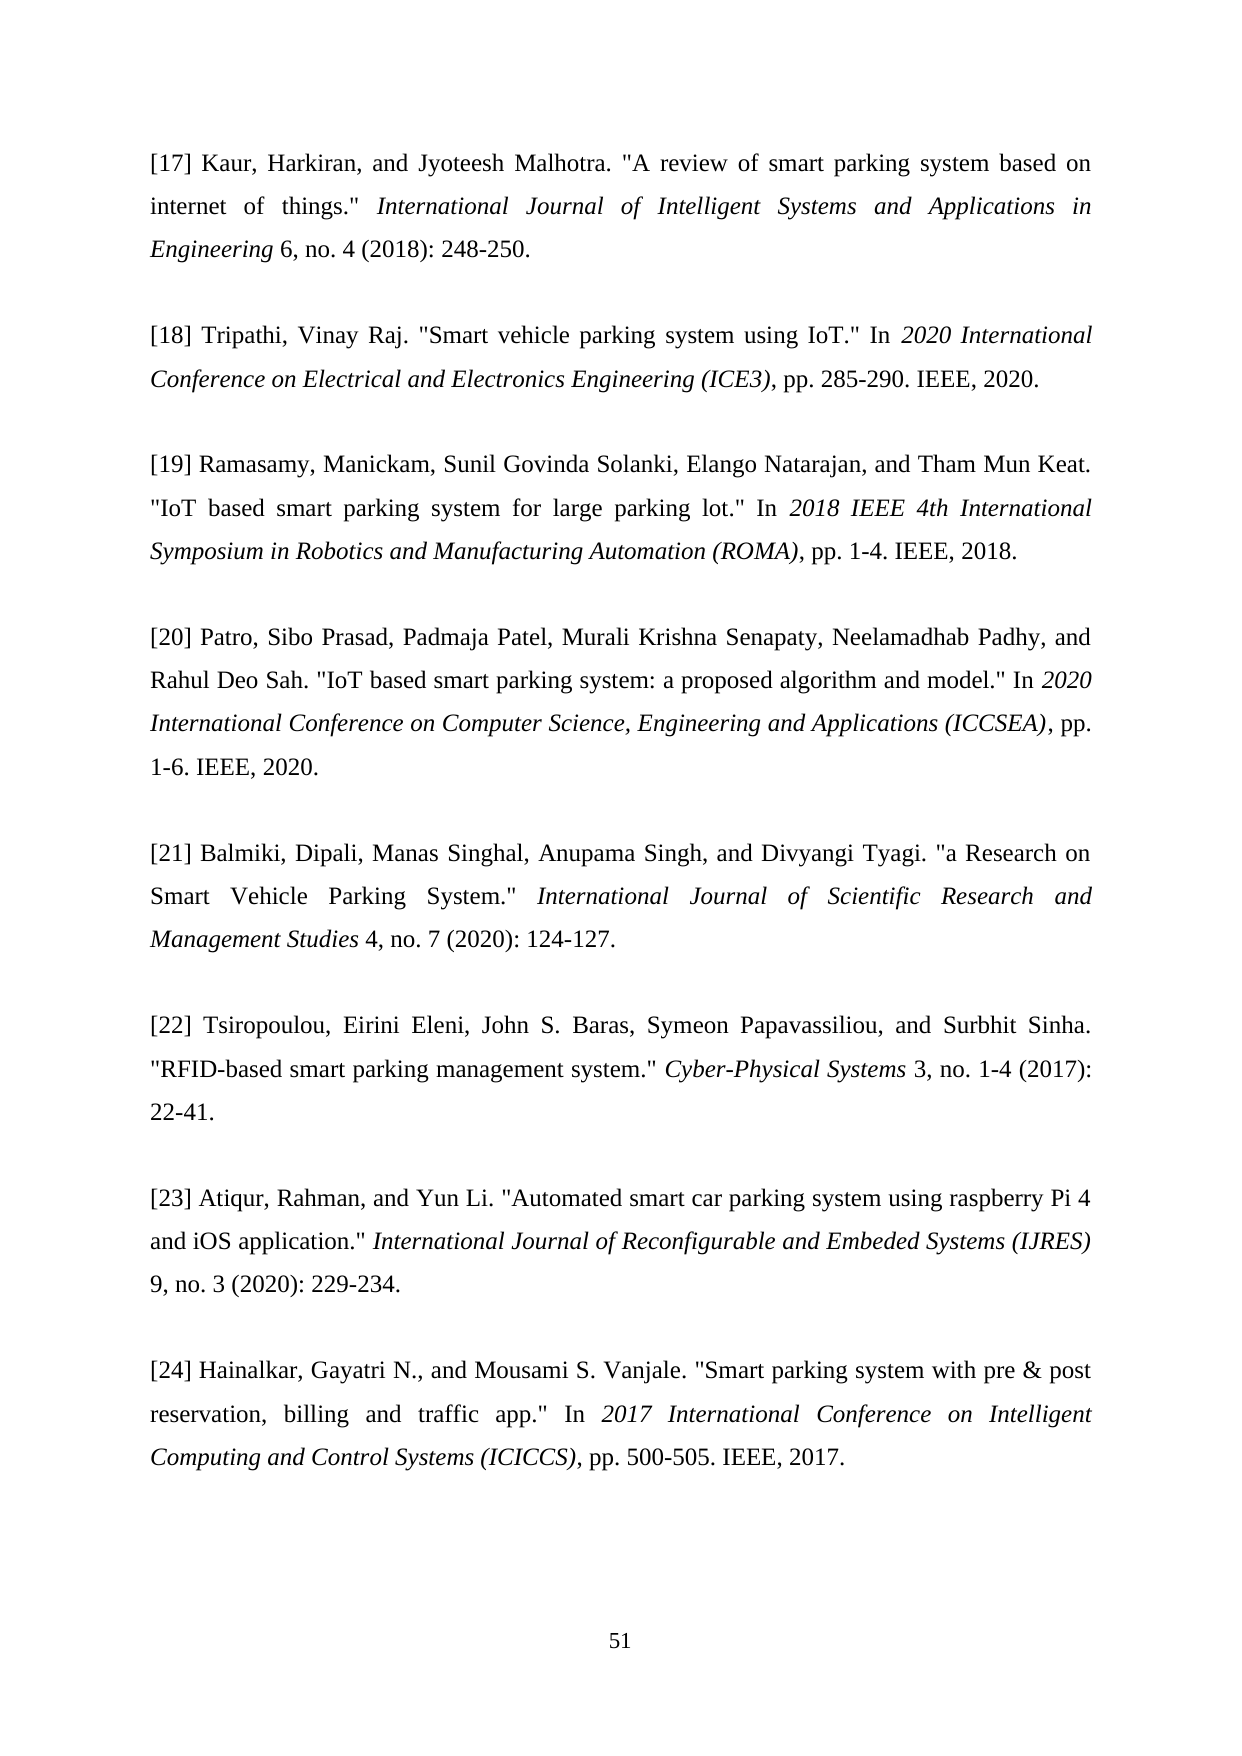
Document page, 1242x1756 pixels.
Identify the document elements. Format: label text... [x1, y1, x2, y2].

list Patro, Sibo Prasad, Padmaja Patel, Murali Krishna Senapaty, Neelamadhab Padhy, and Rahul Deo Sah. "IoT based smart parking system: a proposed algorithm and model." In 2020 International Conference on Computer Science, Engineering and Applications (ICCSEA), pp. 1-6. IEEE, 2020. [150, 622, 1092, 780]
list Hainalkar, Gayatri N., and Mousami S. Vanjale. "Smart parking system with pre & post reservation, billing and traffic app." In 2017 International Conference on Intelligent Computing and Control Systems (ICICCS), pp. 500-505. IEEE, 2017. [150, 1356, 1092, 1471]
list Atiqur, Rahman, and Yun Li. "Automated smart car parking system using raspberry Pi 4 and iOS application." International Journal of Reconfigurable and Embeded Systems (IJRES) 9, no. 3 (2020): 229-234. [150, 1183, 1092, 1298]
list Tripathi, Vinay Raj. "Smart vehicle parking system using IoT." In 2020 International Conference on Electrical and Electronics Engineering (ICE3), pp. 285-290. IEEE, 2020. [150, 321, 1092, 392]
list Ramasamy, Manickam, Sunil Govinda Solanki, Elango Natarajan, and Tham Mun Keat. "IoT based smart parking system for large parking lot." In 2018 IEEE 4th International Symposium in Robotics and Manufacturing Automation (ROMA), pp. 1-4. IEEE, 2018. [150, 449, 1092, 564]
list Balmiki, Dipali, Manas Singhal, Anupama Singh, and Divyangi Tyagi. "a Research on Smart Vehicle Parking System." International Journal of Scientific Research and Management Studies 4, no. 7 (2020): 124-127. [150, 838, 1092, 953]
list Tsiropoulou, Eirini Eleni, John S. Baras, Symeon Papavassiliou, and Surbhit Sinha. "RFID-based smart parking management system." Cyber-Physical Systems 3, no. 1-4 (2017): 22-41. [150, 1011, 1092, 1126]
list Kaur, Harkiran, and Jyoteesh Malhotra. "A review of smart parking system based on internet of things." International Journal of Intelligent Systems and Applications in Engineering 6, no. 4 (2018): 248-250. [150, 148, 1092, 263]
